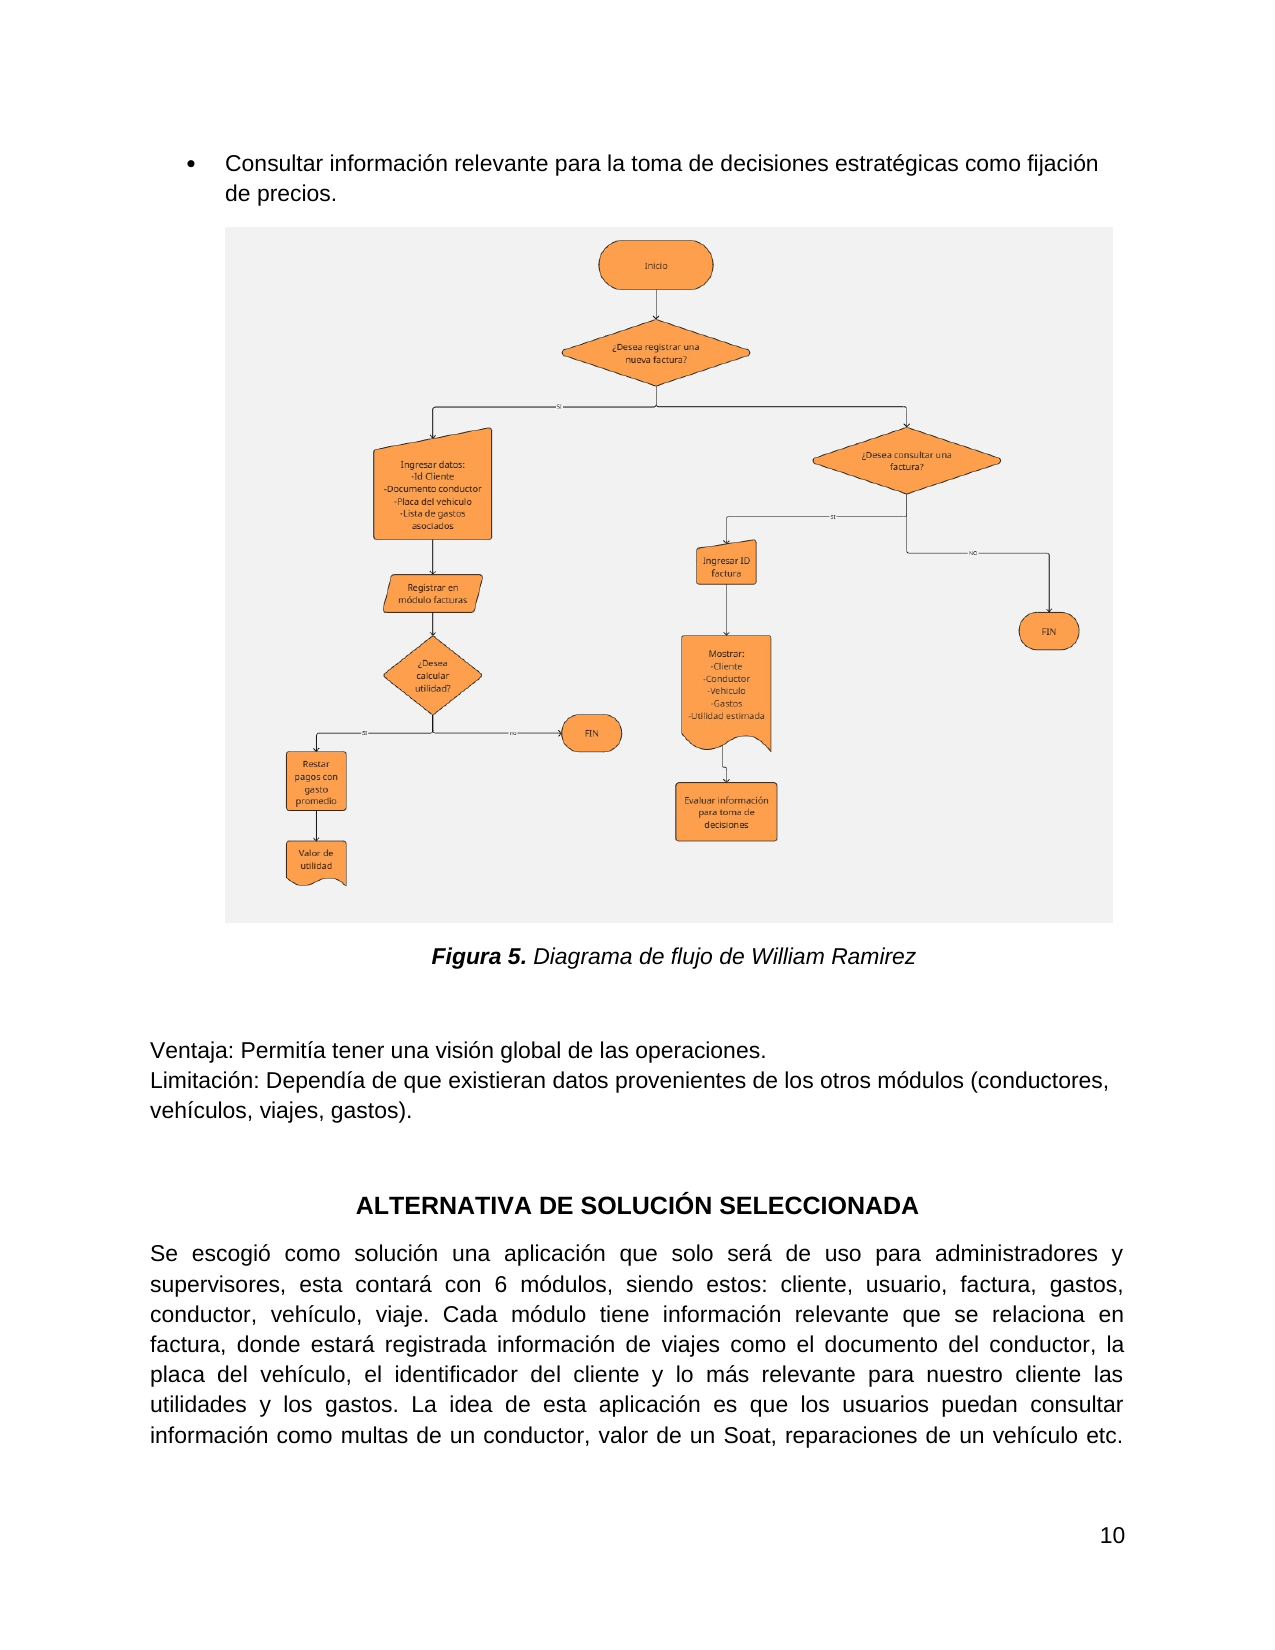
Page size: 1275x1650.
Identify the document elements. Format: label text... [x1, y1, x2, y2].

text ALTERNATIVA DE SOLUCIÓN SELECCIONADA [150, 1191, 1125, 1219]
text Ventaja: Permitía tener una visión global de las operaciones. Limitación: Dependía de que existieran datos provenientes de los otros módulos (conductores, vehículos, viajes, gastos). [150, 1037, 1125, 1123]
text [150, 1240, 1125, 1448]
text Figura 5. Diagrama de flujo de William Ramirez [225, 943, 1125, 969]
list Consultar información relevante para la toma de decisiones estratégicas como fijación de precios. [187, 150, 1125, 207]
picture [225, 227, 1113, 923]
